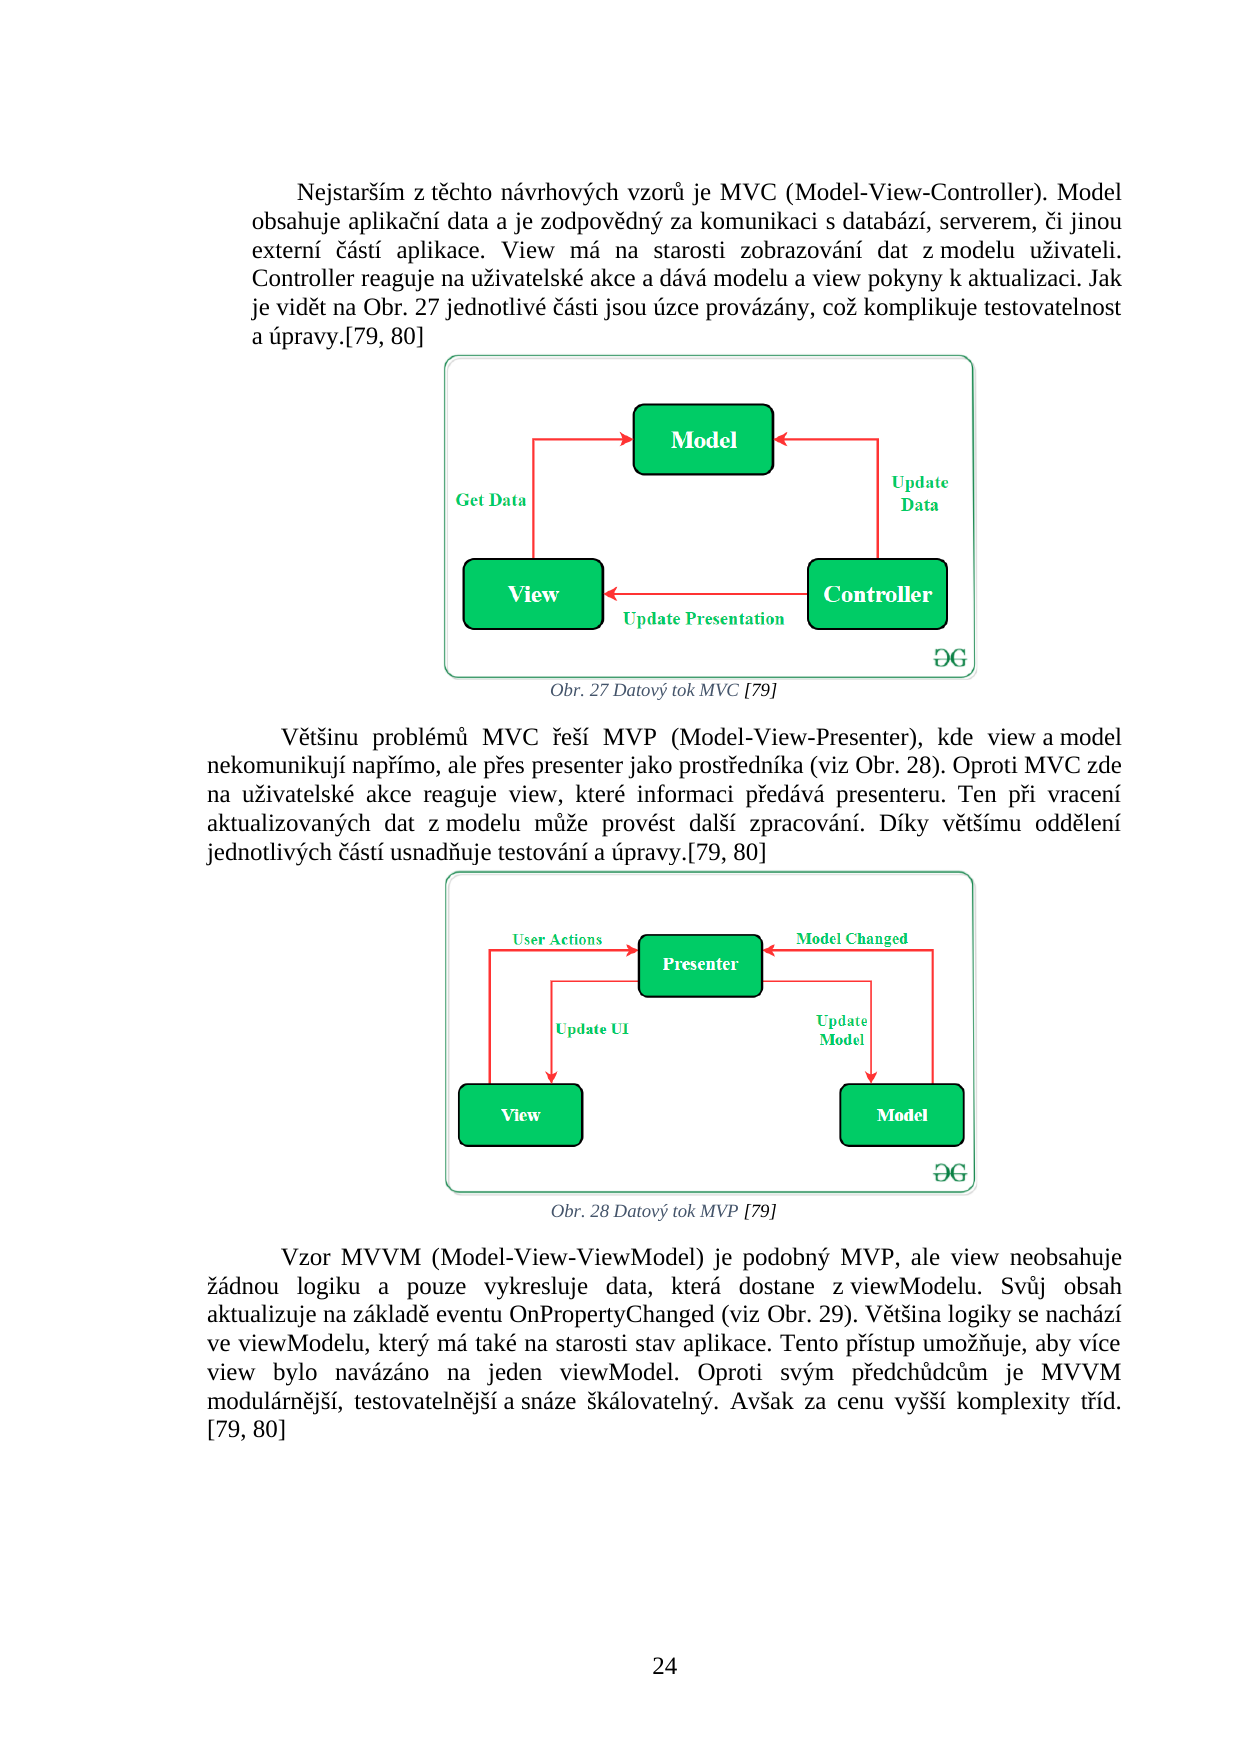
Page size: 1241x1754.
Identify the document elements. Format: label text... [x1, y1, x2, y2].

text Nejstarším z těchto návrhových vzorů je MVC (Model-View-Controller). Model obsahuje aplikační data a je zodpovědný za komunikaci s databází, serverem, či jinou externí částí aplikace. View má na starosti zobrazování dat z modelu uživateli. Controller reaguje na uživatelské akce a dává modelu a view pokyny k aktualizaci. Jak je vidět na Obr. 27 jednotlivé části jsou úzce provázány, což komplikuje testovatelnost a úpravy. [252, 177, 1122, 350]
text Obr. 27 Datový tok MVC [207, 679, 1122, 701]
picture [441, 349, 978, 680]
text Většinu problémů MVC řeší MVP (Model-View-Presenter), kde view a model nekomunikují napřímo, ale přes presenter jako prostředníka (viz Obr. 28). Oproti MVC zde na uživatelské akce reaguje view, které informaci předává presenteru. Ten při vracení aktualizovaných dat z modelu může provést další zpracování. Díky většímu oddělení jednotlivých částí usnadňuje testování a úpravy. [207, 722, 1122, 865]
text Vzor MVVM (Model-View-ViewModel) je podobný MVP, ale view neobsahuje žádnou logiku a pouze vykresluje data, která dostane z viewModelu. Svůj obsah aktualizuje na základě eventu OnPropertyChanged (viz Obr. 29). Většina logiky se nachází ve viewModelu, který má také na starosti stav aplikace. Tento přístup umožňuje, aby více view bylo navázáno na jeden viewModel. Oproti svým předchůdcům je MVVM modulárnější, testovatelnější a snáze škálovatelný. Avšak za cenu vyšší komplexity tříd. [207, 1242, 1122, 1443]
text Obr. 28 Datový tok MVP [207, 1199, 1122, 1221]
picture [441, 865, 978, 1200]
